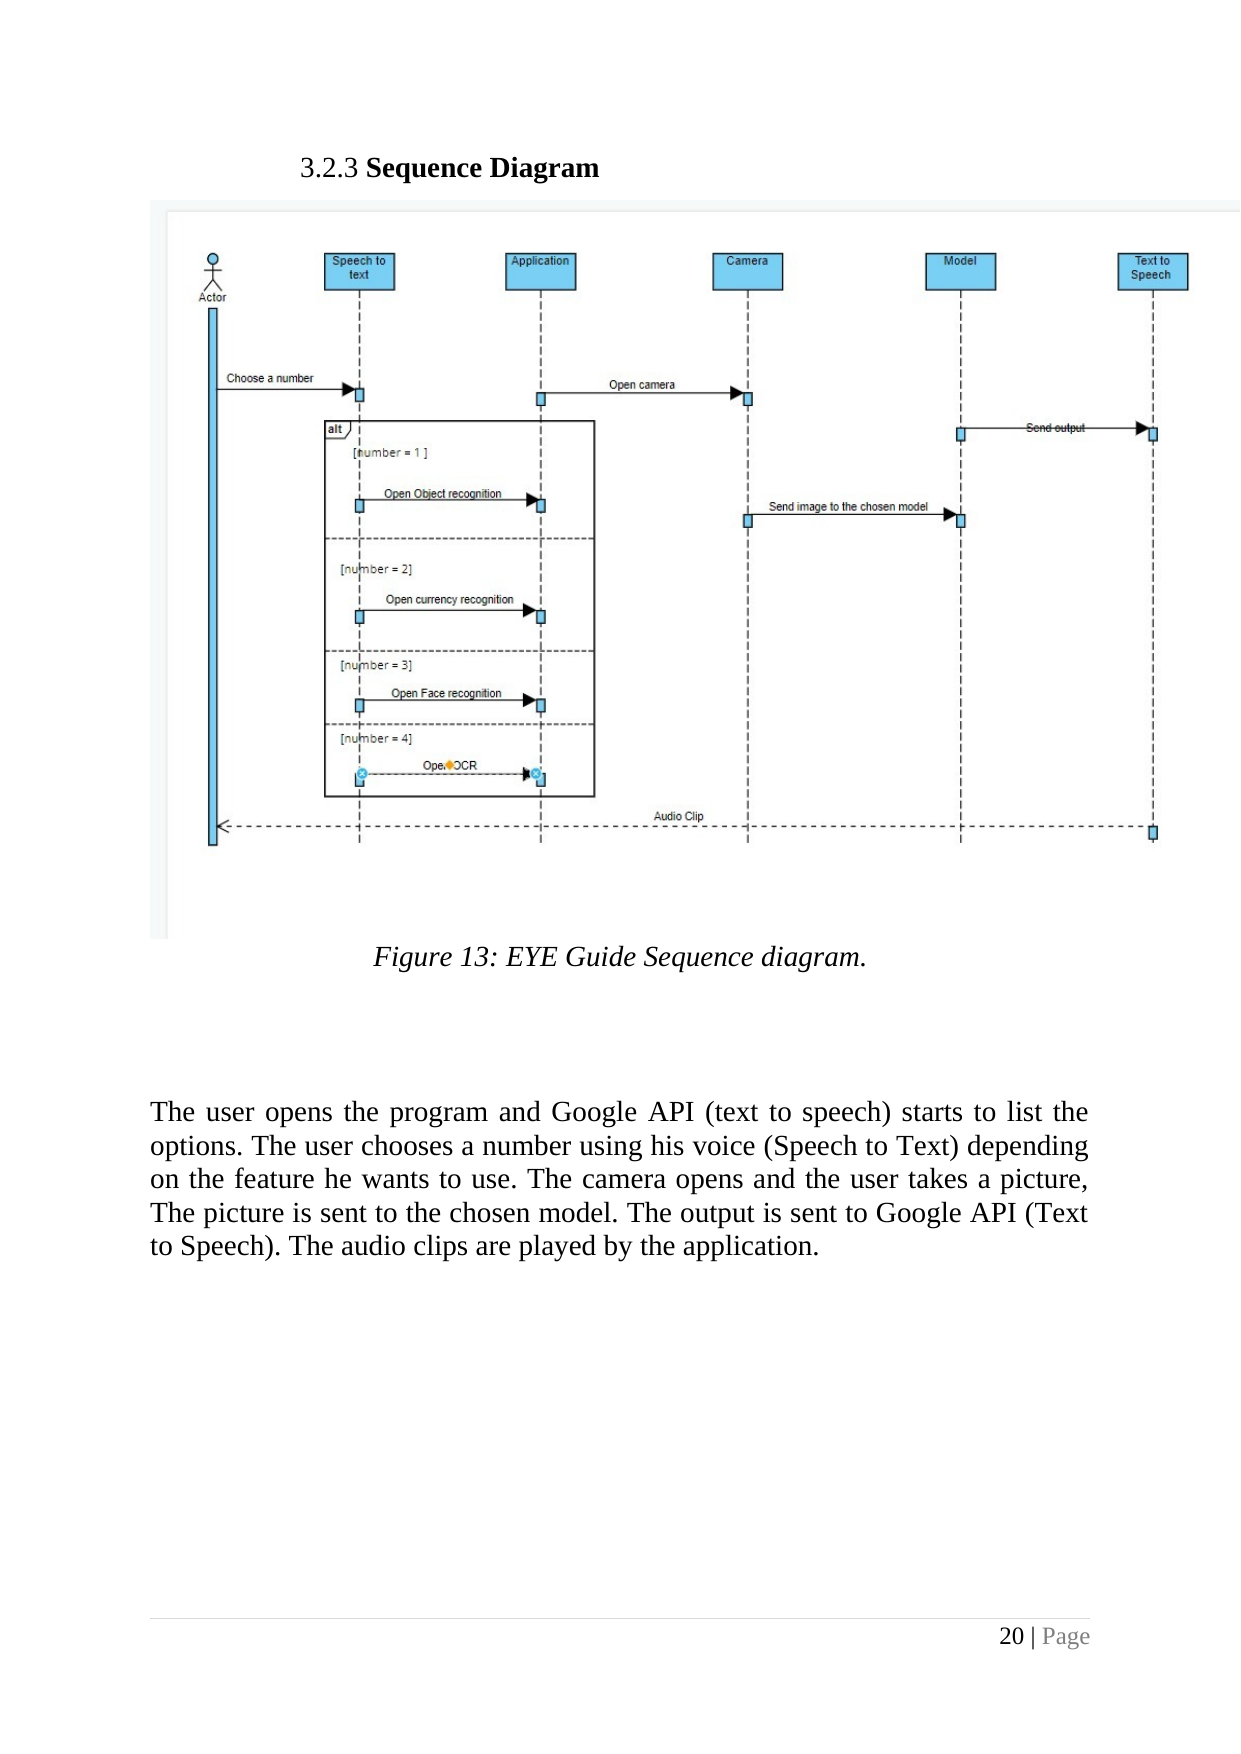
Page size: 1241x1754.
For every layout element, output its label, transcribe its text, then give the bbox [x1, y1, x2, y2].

text The user opens the program and Google API (text to speech) starts to list the options. The user chooses a number using his voice (Speech to Text) depending on the feature he wants to use. The camera opens and the user takes a picture, The picture is sent to the chosen model. The output is sent to Google API (Text to Speech). The audio clips are played by the application. [150, 1094, 1090, 1262]
picture [150, 200, 1241, 939]
text Figure 13: EYE Guide Sequence diagram. [150, 939, 1090, 973]
subtitle 3.2.3 Sequence Diagram [225, 150, 1090, 183]
